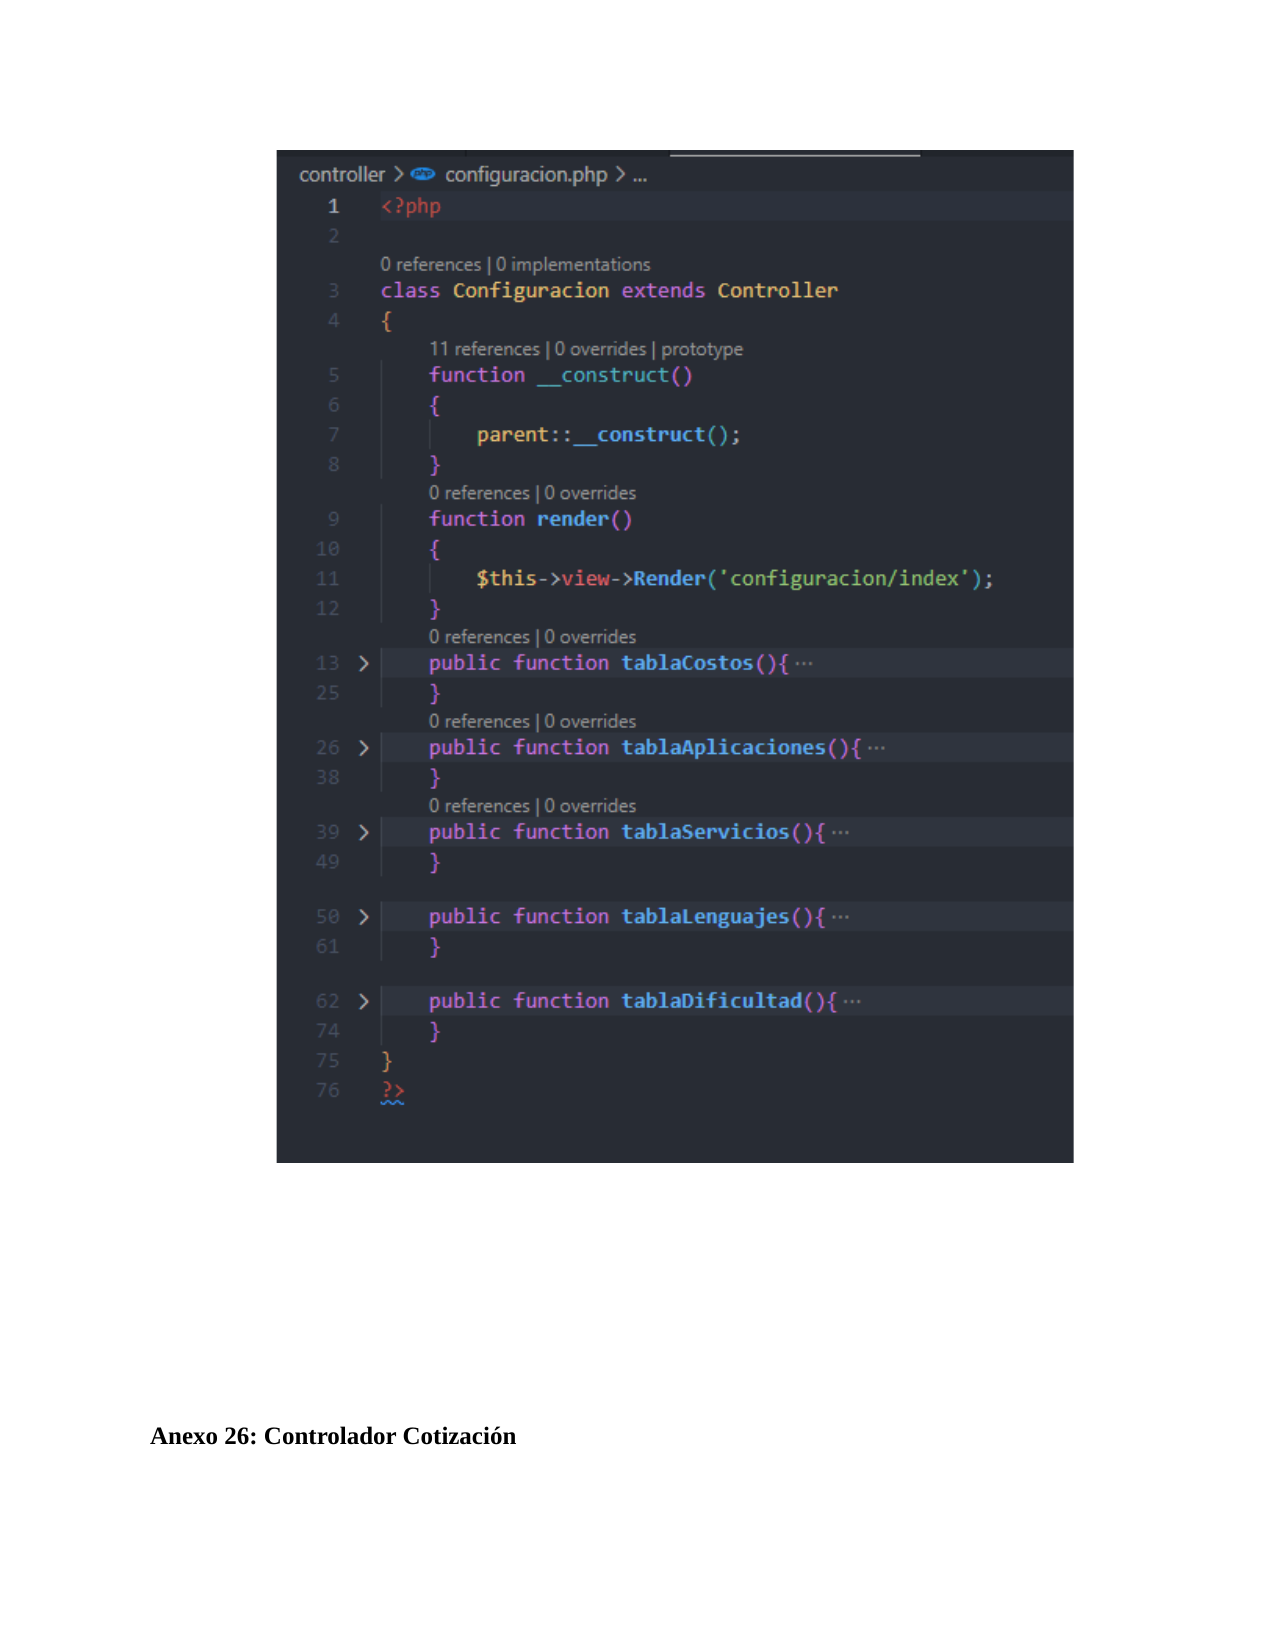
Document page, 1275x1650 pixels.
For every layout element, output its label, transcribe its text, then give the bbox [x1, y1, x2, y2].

text Anexo 26: Controlador Cotización [150, 1421, 1125, 1450]
picture [276, 150, 1074, 1163]
